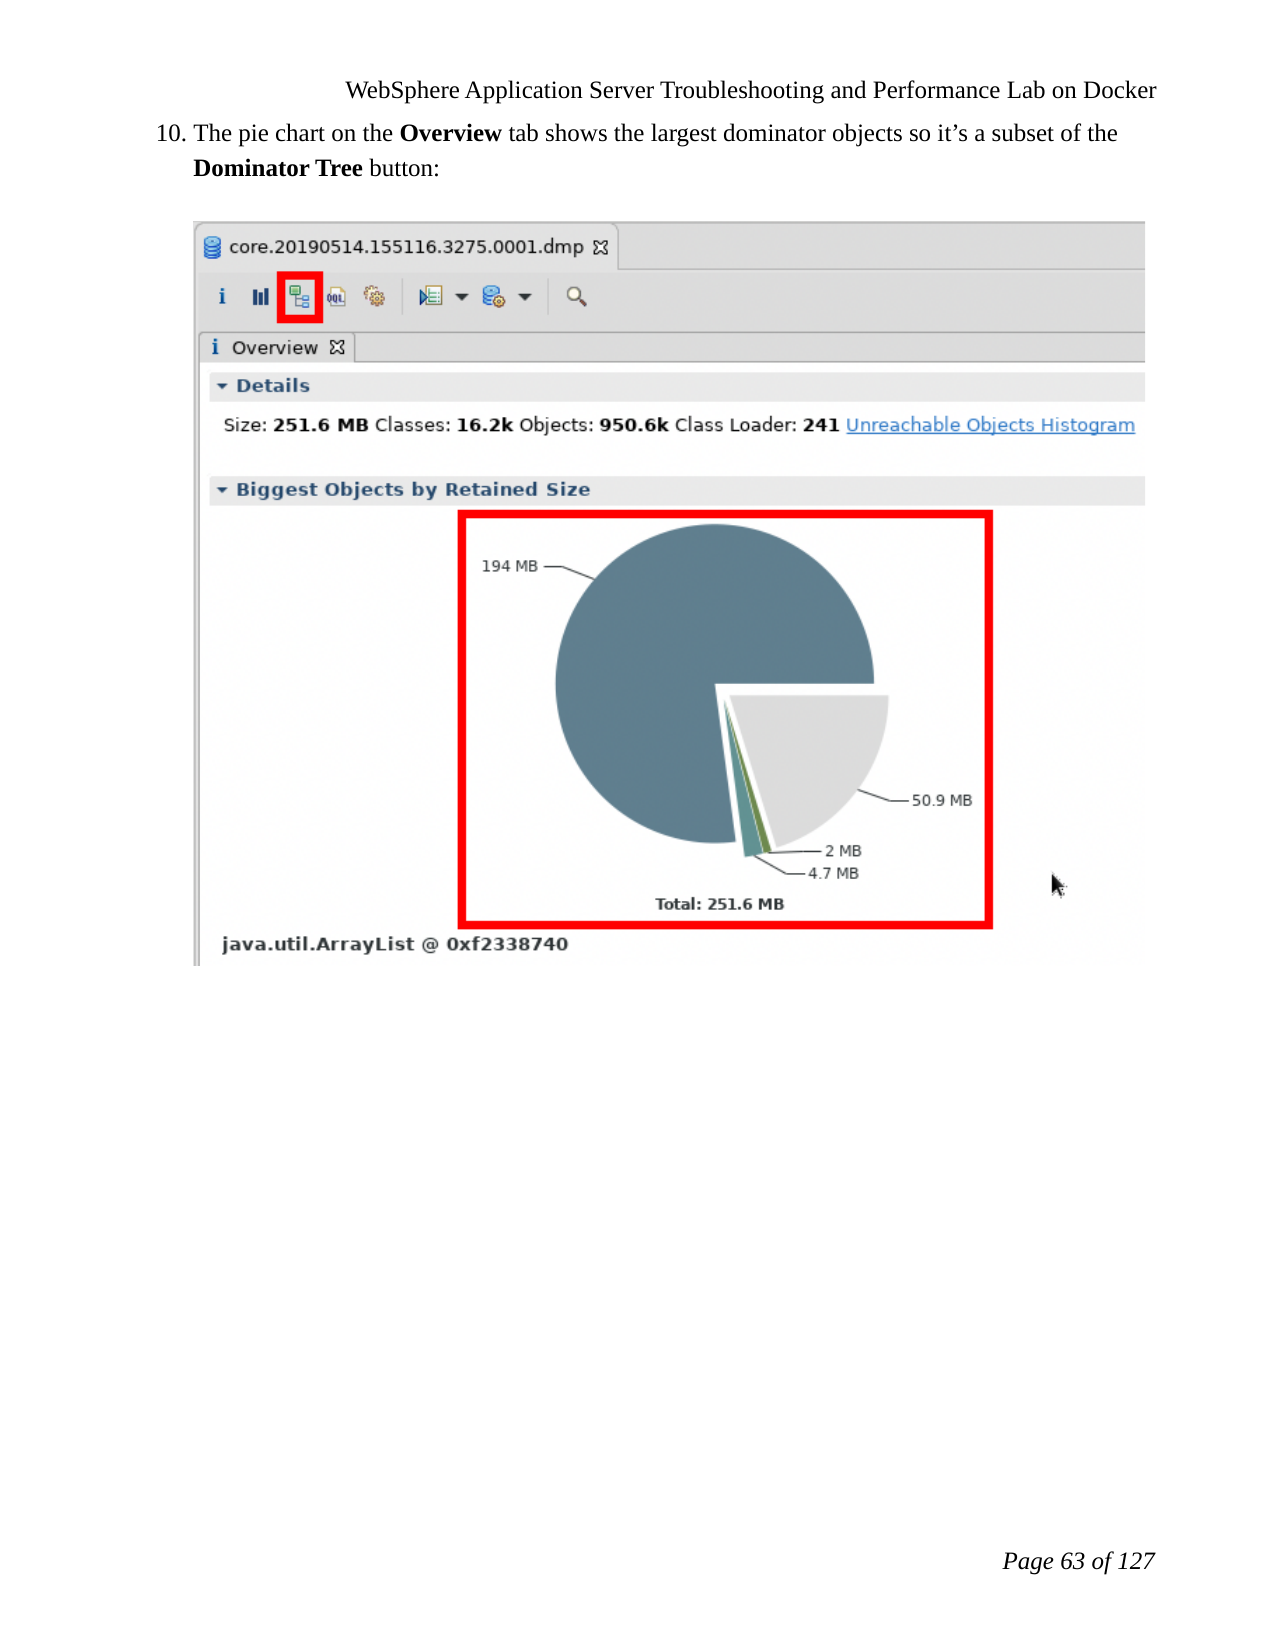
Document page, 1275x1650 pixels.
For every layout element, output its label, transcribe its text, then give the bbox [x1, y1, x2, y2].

picture [193, 221, 1146, 966]
